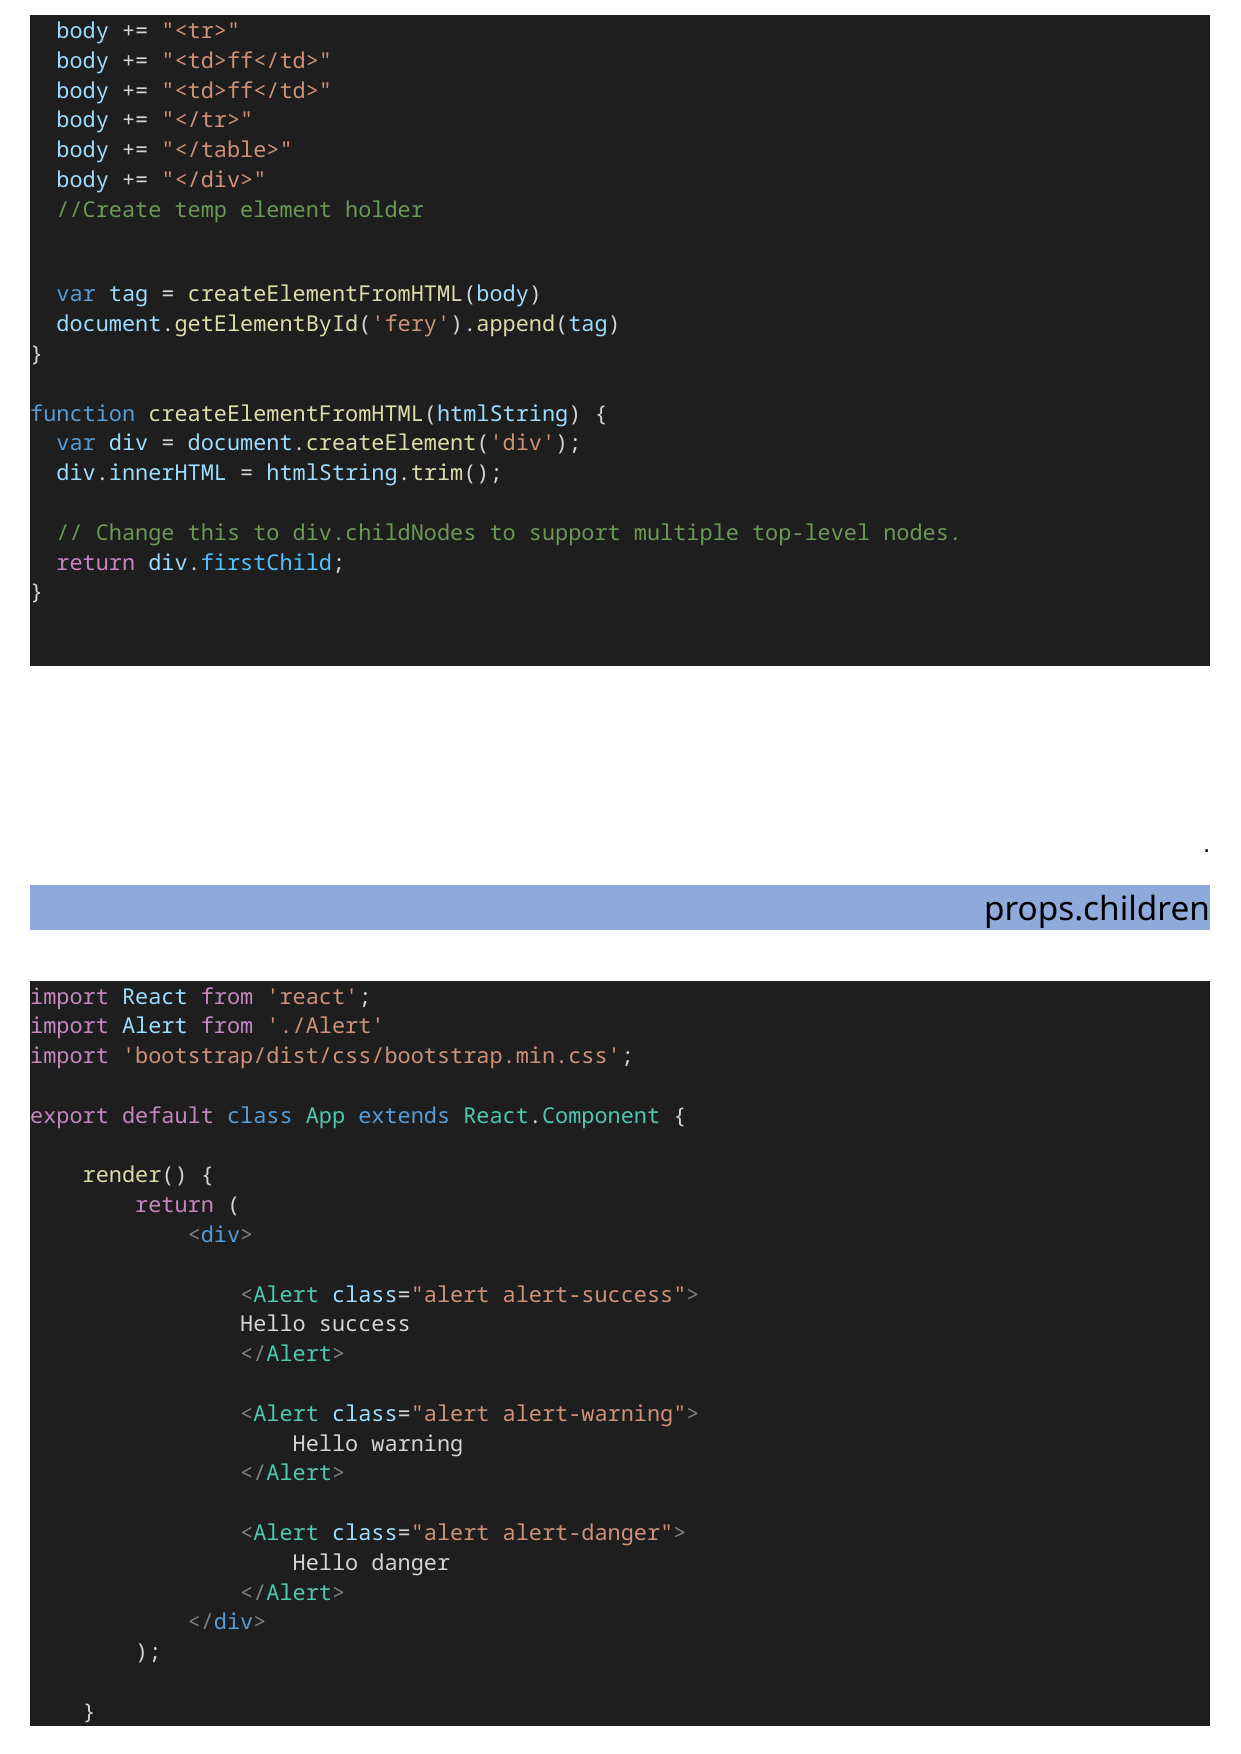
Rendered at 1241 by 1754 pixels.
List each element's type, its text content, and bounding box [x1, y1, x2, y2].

text // Change this to div.childNodes to support multiple top-level nodes. [30, 517, 1210, 546]
text . [30, 831, 1210, 858]
text Hello success [30, 1308, 1210, 1338]
text </Alert> [30, 1457, 1210, 1487]
text } [30, 1696, 1210, 1726]
text </Alert> [30, 1577, 1210, 1606]
text //Create temp element holder [30, 194, 1210, 223]
text body += "</div>" [30, 164, 1210, 194]
text body += "<tr>" [30, 15, 1210, 45]
text import React from 'react'; [30, 981, 1210, 1011]
text ); [30, 1636, 1210, 1666]
text var tag = createElementFromHTML(body) [30, 278, 1210, 308]
text Hello danger [30, 1547, 1210, 1577]
text Hello warning [30, 1428, 1210, 1457]
text } [30, 576, 1210, 606]
text import Alert from './Alert' [30, 1011, 1210, 1040]
text div.innerHTML = htmlString.trim(); [30, 457, 1210, 487]
text return div.firstChild; [30, 546, 1210, 576]
text document.getElementById('fery').append(tag) [30, 308, 1210, 338]
text render() { [30, 1159, 1210, 1189]
text <Alert class="alert alert-success"> [30, 1279, 1210, 1308]
text export default class App extends React.Component { [30, 1100, 1210, 1130]
text body += "<td>ff</td>" [30, 74, 1210, 104]
text body += "<td>ff</td>" [30, 45, 1210, 74]
text import 'bootstrap/dist/css/bootstrap.min.css'; [30, 1040, 1210, 1070]
text return ( [30, 1189, 1210, 1219]
subtitle props.children [30, 885, 1210, 930]
text </div> [30, 1606, 1210, 1636]
text function createElementFromHTML(htmlString) { [30, 397, 1210, 427]
text var div = document.createElement('div'); [30, 427, 1210, 457]
text <Alert class="alert alert-warning"> [30, 1398, 1210, 1428]
text </Alert> [30, 1338, 1210, 1368]
text body += "</table>" [30, 134, 1210, 164]
text } [30, 338, 1210, 368]
text <Alert class="alert alert-danger"> [30, 1517, 1210, 1547]
text body += "</tr>" [30, 104, 1210, 134]
text <div> [30, 1219, 1210, 1249]
